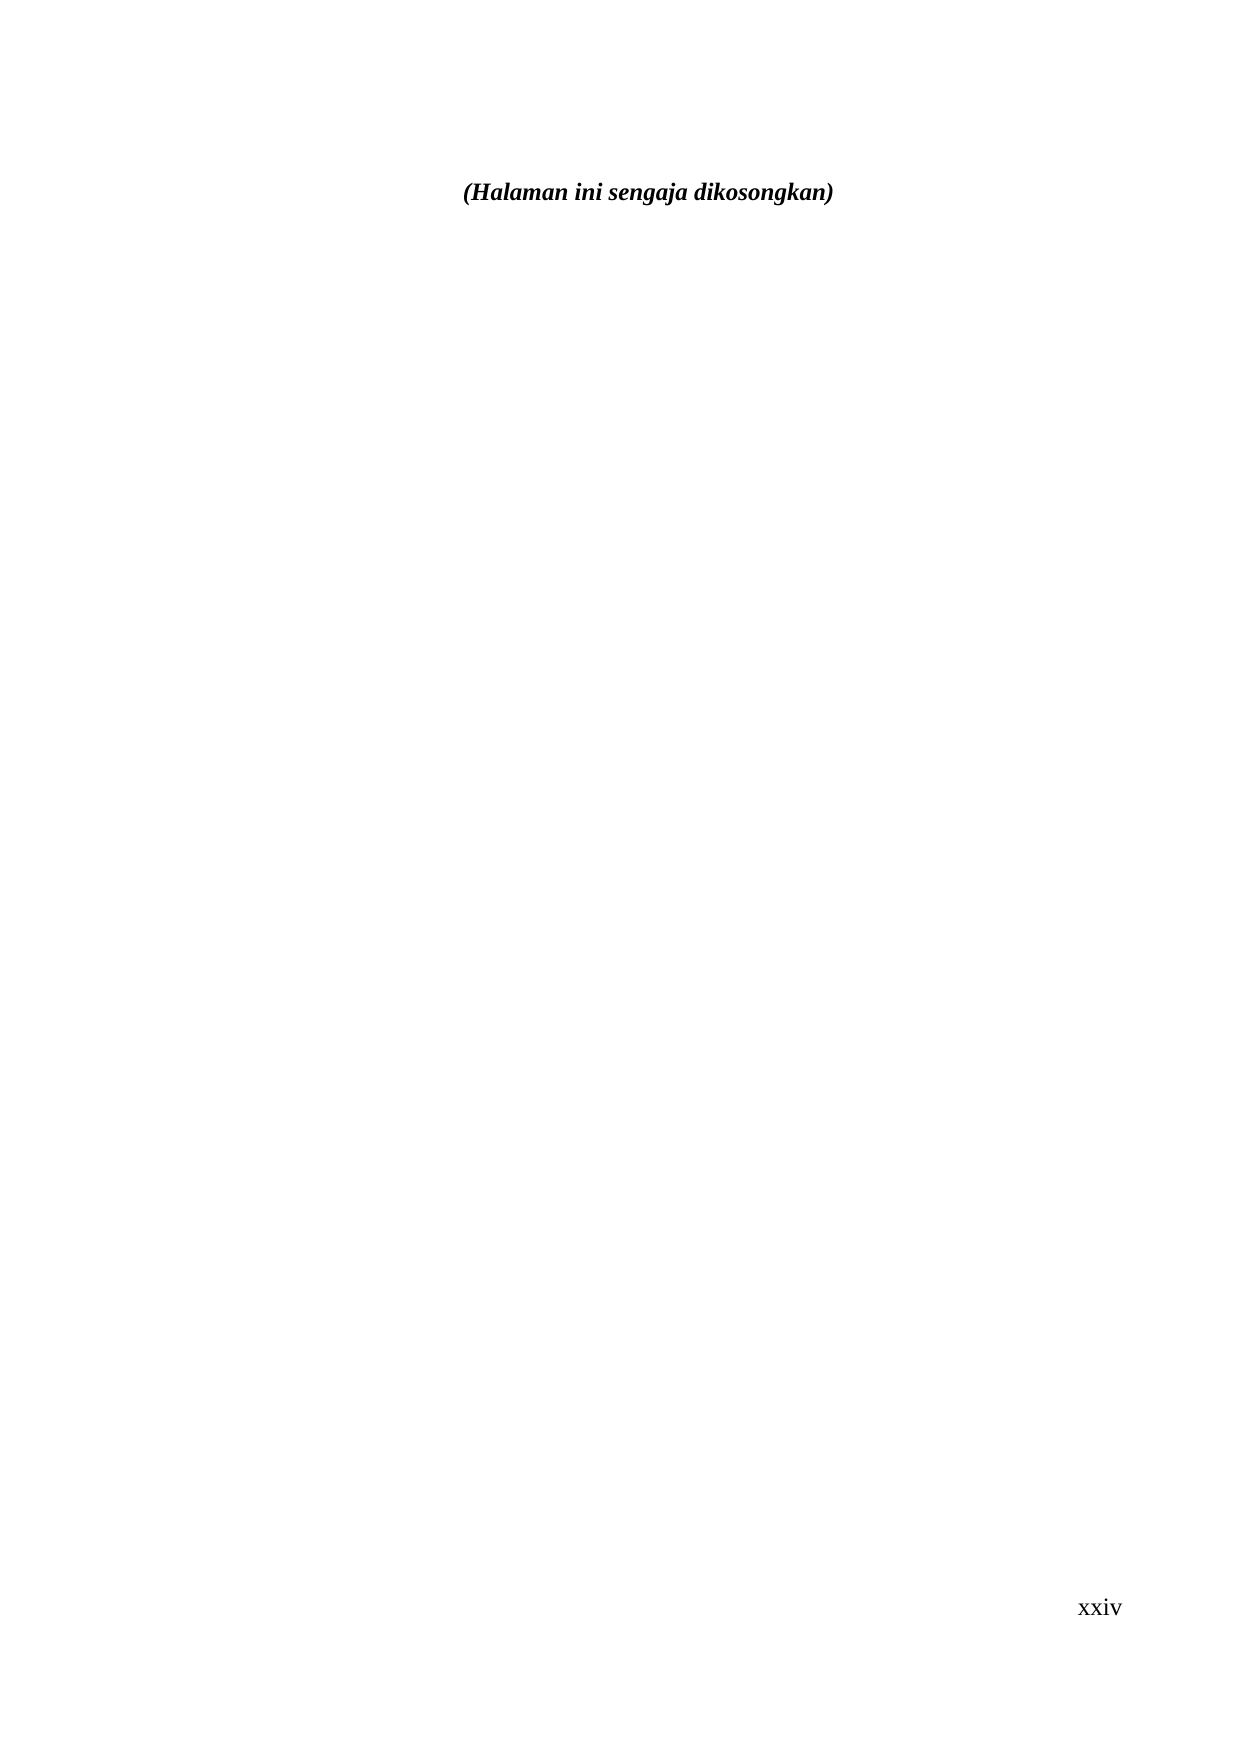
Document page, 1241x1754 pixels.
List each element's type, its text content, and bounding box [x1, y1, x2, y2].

text (Halaman ini sengaja dikosongkan) [177, 177, 1122, 206]
